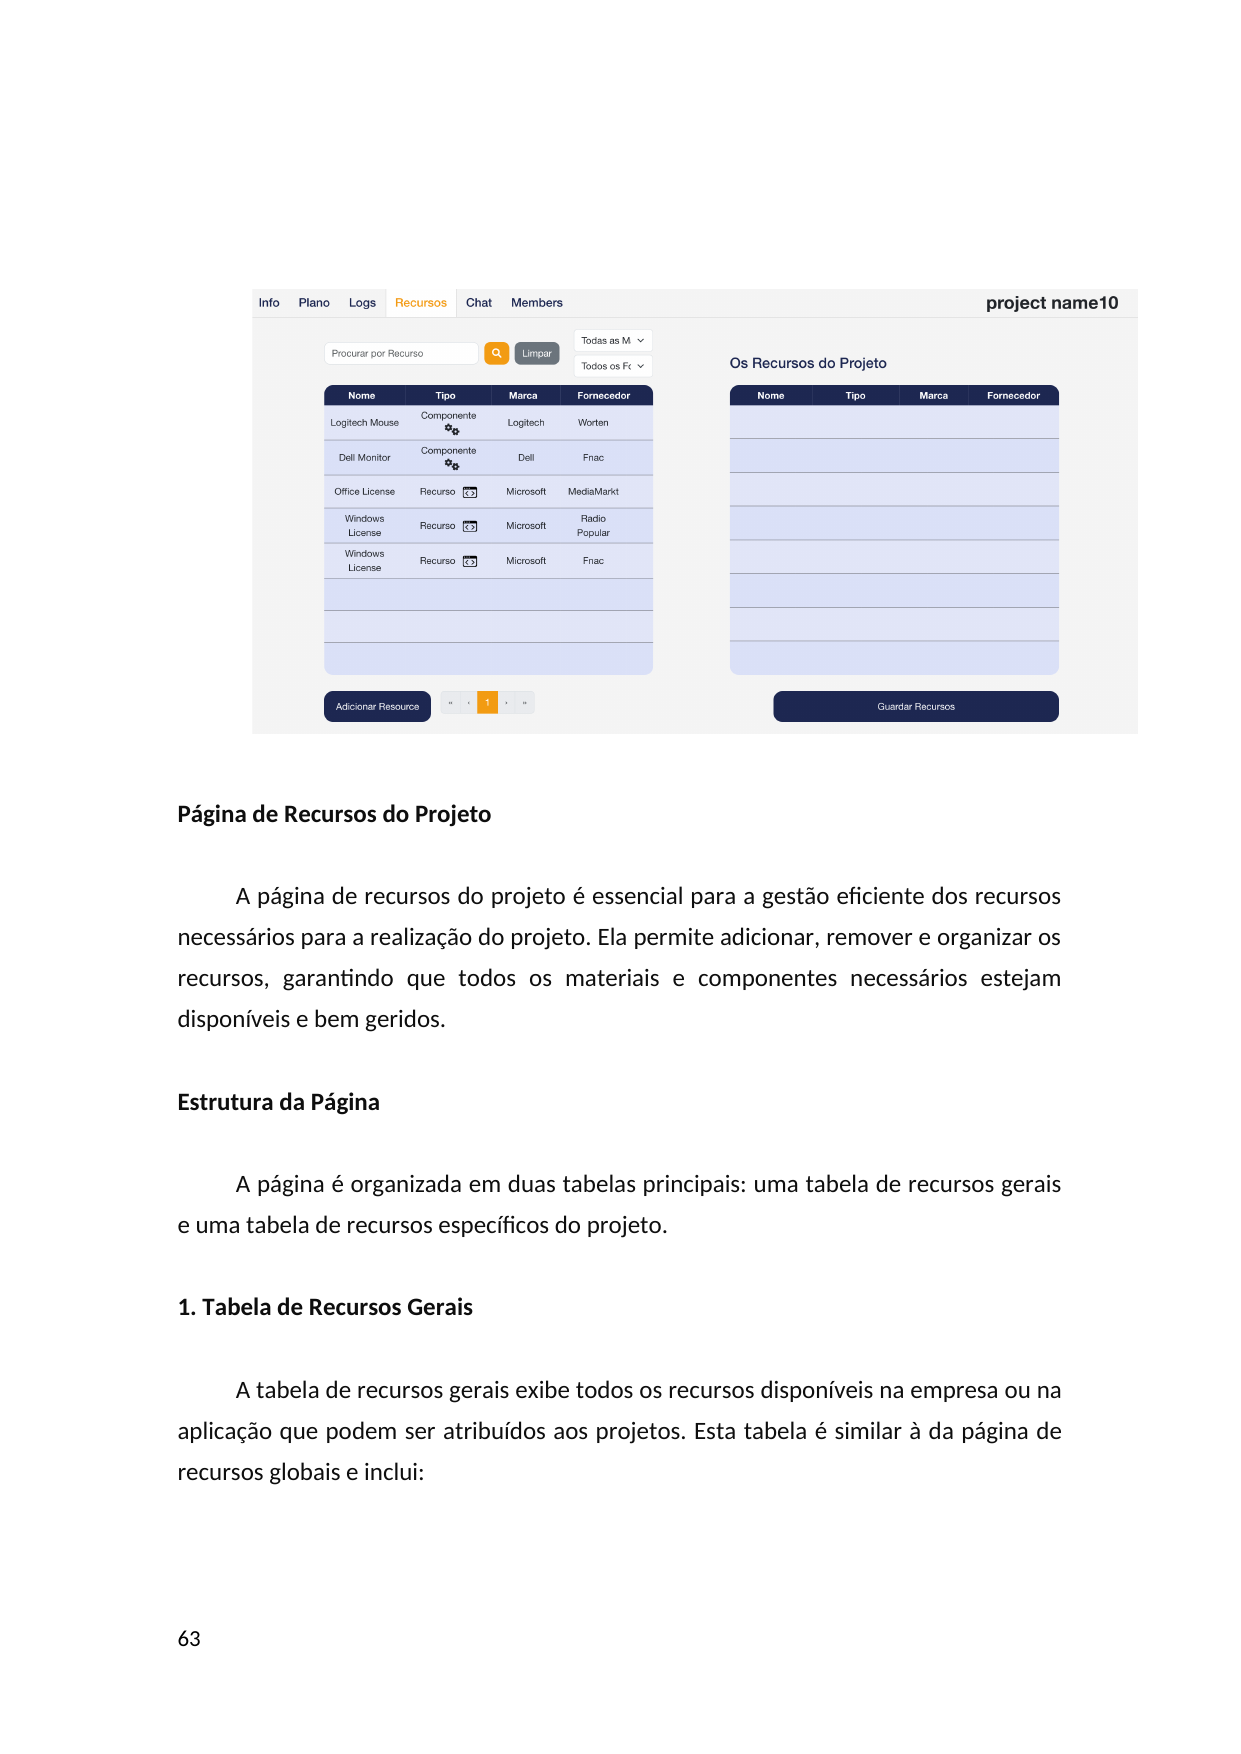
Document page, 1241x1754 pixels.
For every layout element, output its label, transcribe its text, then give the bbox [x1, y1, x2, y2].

text Página de Recursos do Projeto [177, 798, 1063, 828]
picture [252, 289, 1138, 734]
text Estrutura da Página [177, 1086, 1063, 1116]
text A página de recursos do projeto é essencial para a gestão eficiente dos recursos necessários para a realização do projeto. Ela permite adicionar, remover e organizar os recursos, garantindo que todos os materiais e componentes necessários estejam disponíveis e bem geridos. [177, 880, 1063, 1034]
text 1. Tabela de Recursos Gerais [177, 1291, 1063, 1322]
text A página é organizada em duas tabelas principais: uma tabela de recursos gerais e uma tabela de recursos específicos do projeto. [177, 1168, 1063, 1240]
text A tabela de recursos gerais exibe todos os recursos disponíveis na empresa ou na aplicação que podem ser atribuídos aos projetos. Esta tabela é similar à da página de recursos globais e inclui: [177, 1374, 1063, 1487]
